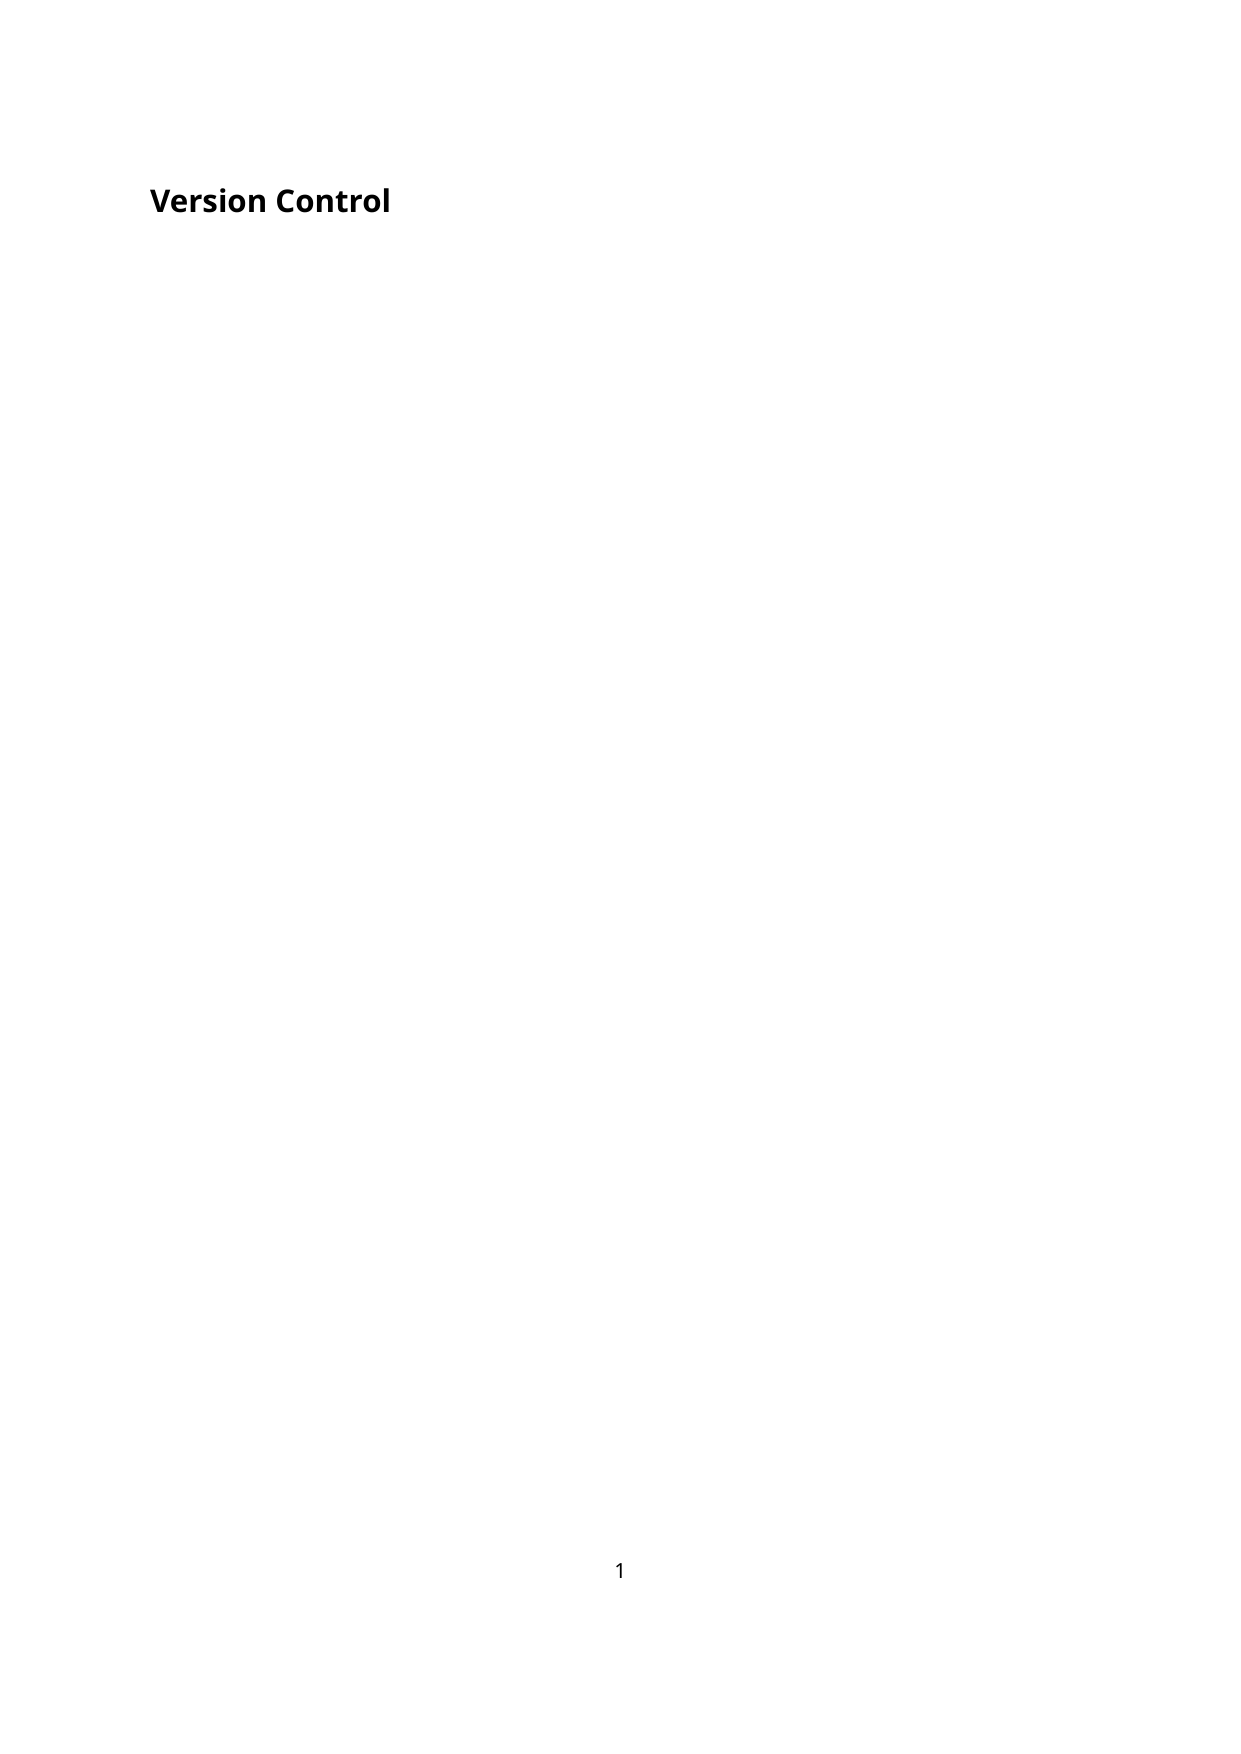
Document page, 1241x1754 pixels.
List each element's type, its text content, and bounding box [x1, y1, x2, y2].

text Version Control [142, 177, 1098, 224]
